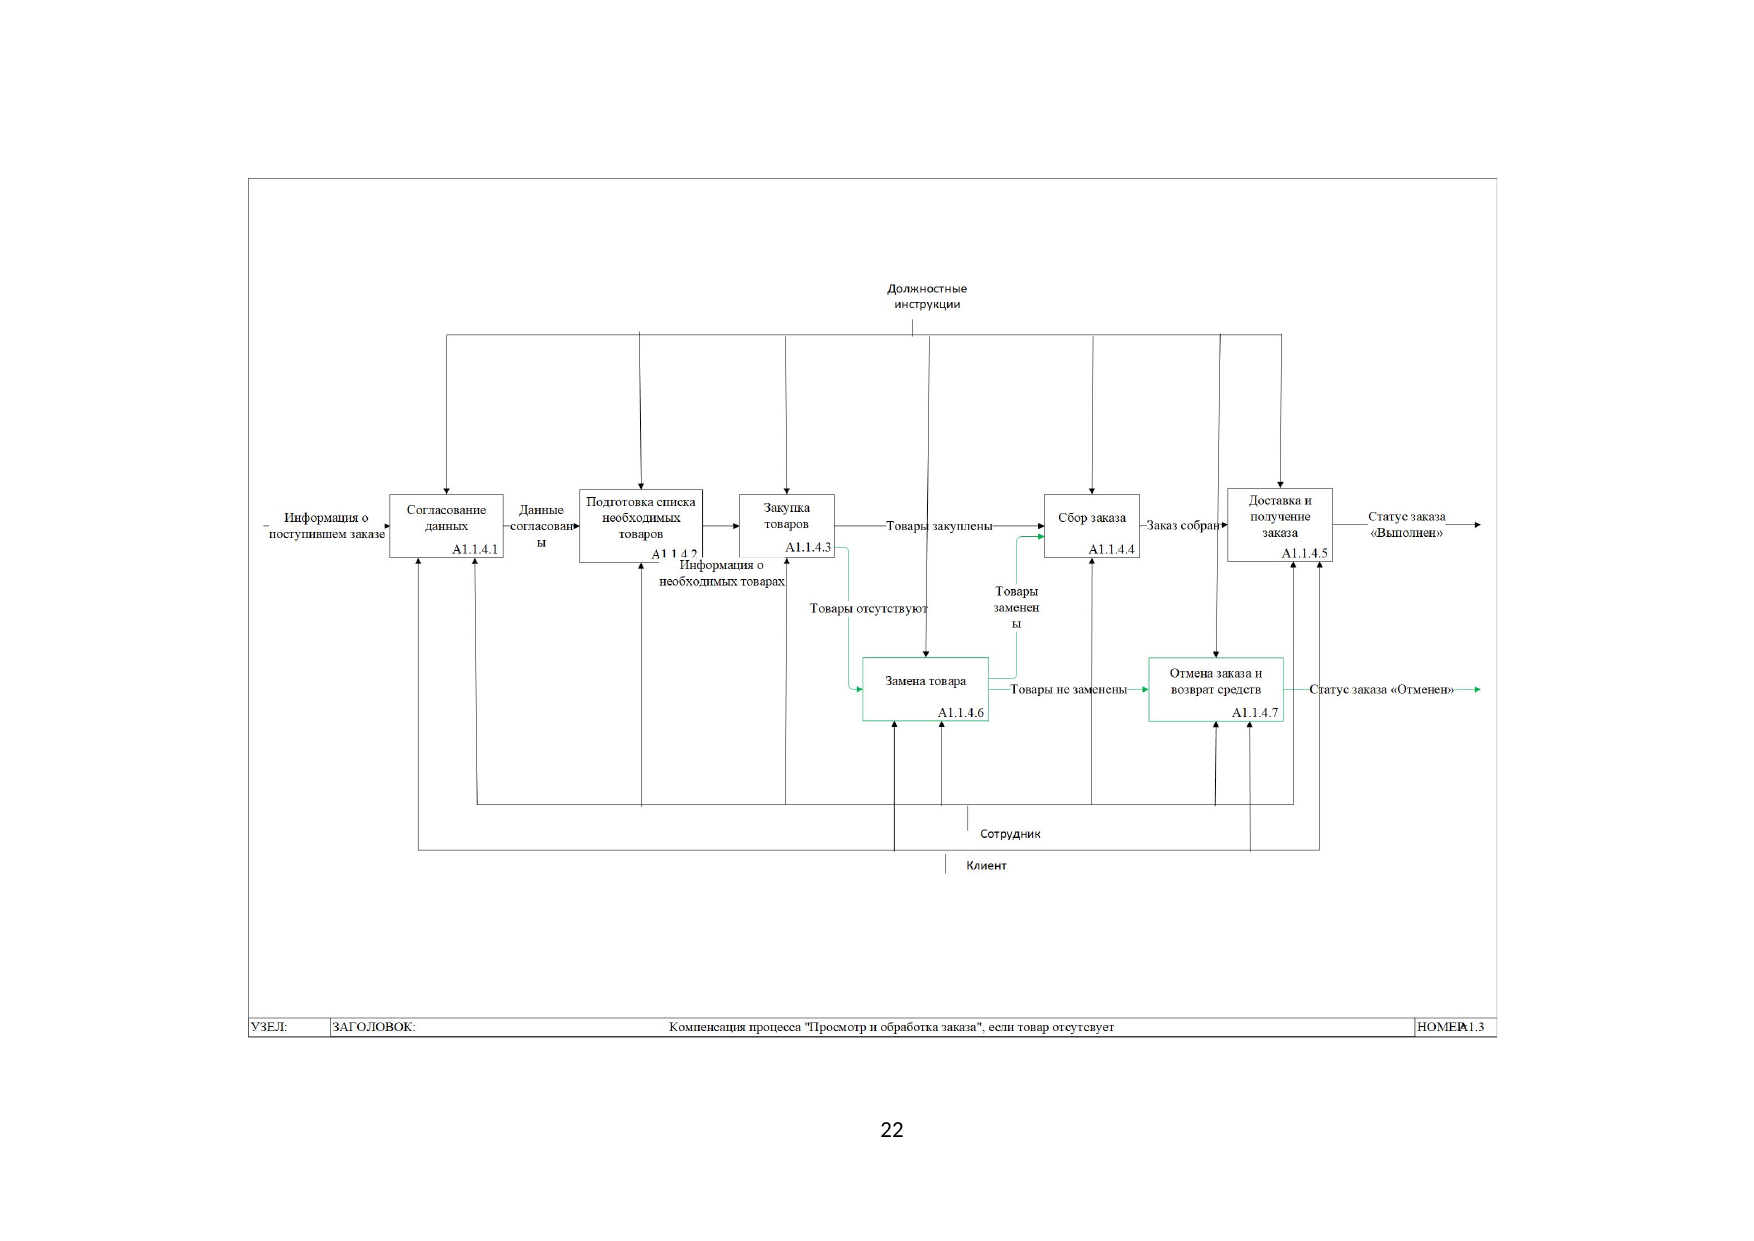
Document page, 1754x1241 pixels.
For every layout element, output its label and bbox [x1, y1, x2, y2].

picture [243, 177, 1498, 1041]
